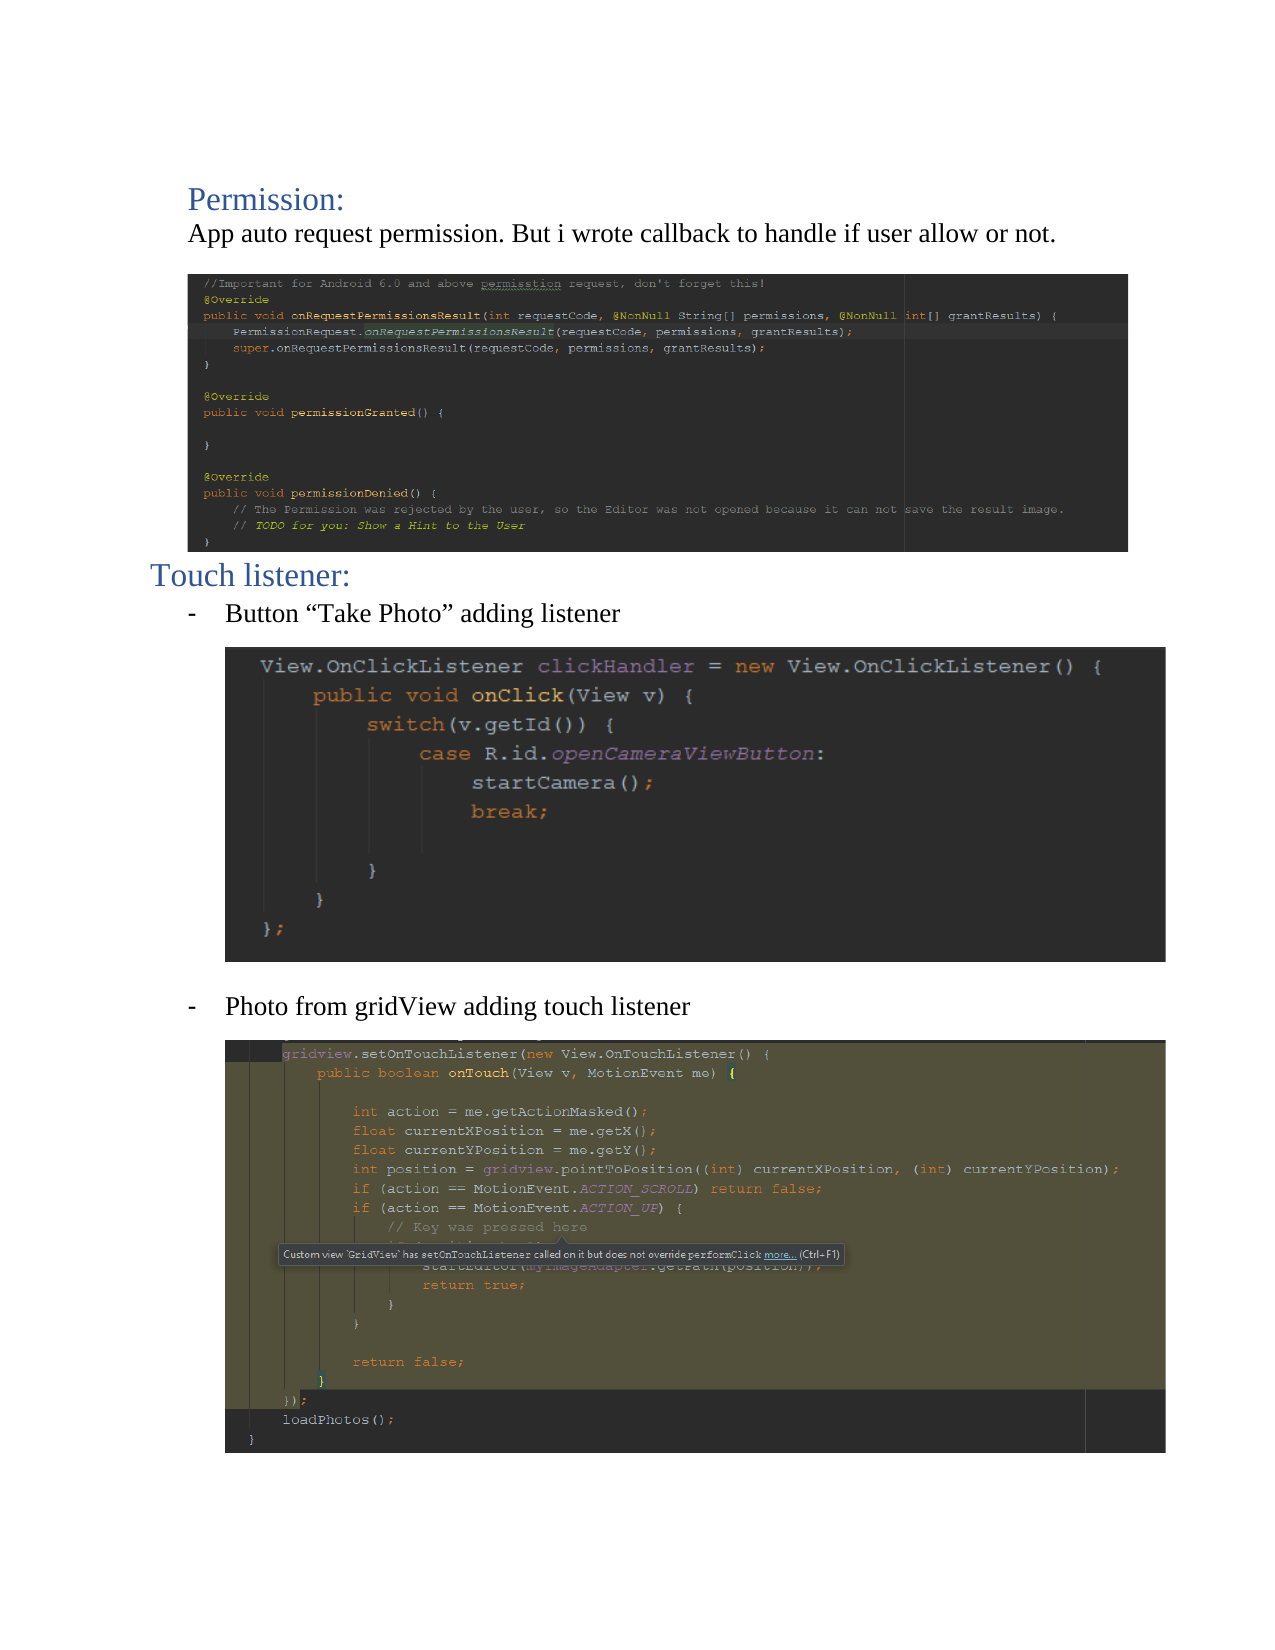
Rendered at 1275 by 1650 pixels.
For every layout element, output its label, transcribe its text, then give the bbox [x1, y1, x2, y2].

list Photo from gridView adding touch listener [187, 990, 1125, 1021]
text Permission: App auto request permission. But i wrote callback to handle if user allow or not. [187, 179, 1125, 274]
subtitle Touch listener: [150, 555, 1125, 594]
picture [187, 274, 1129, 552]
picture [225, 1040, 1166, 1453]
picture [225, 647, 1166, 962]
list Button “Take Photo” adding listener [187, 597, 1125, 628]
